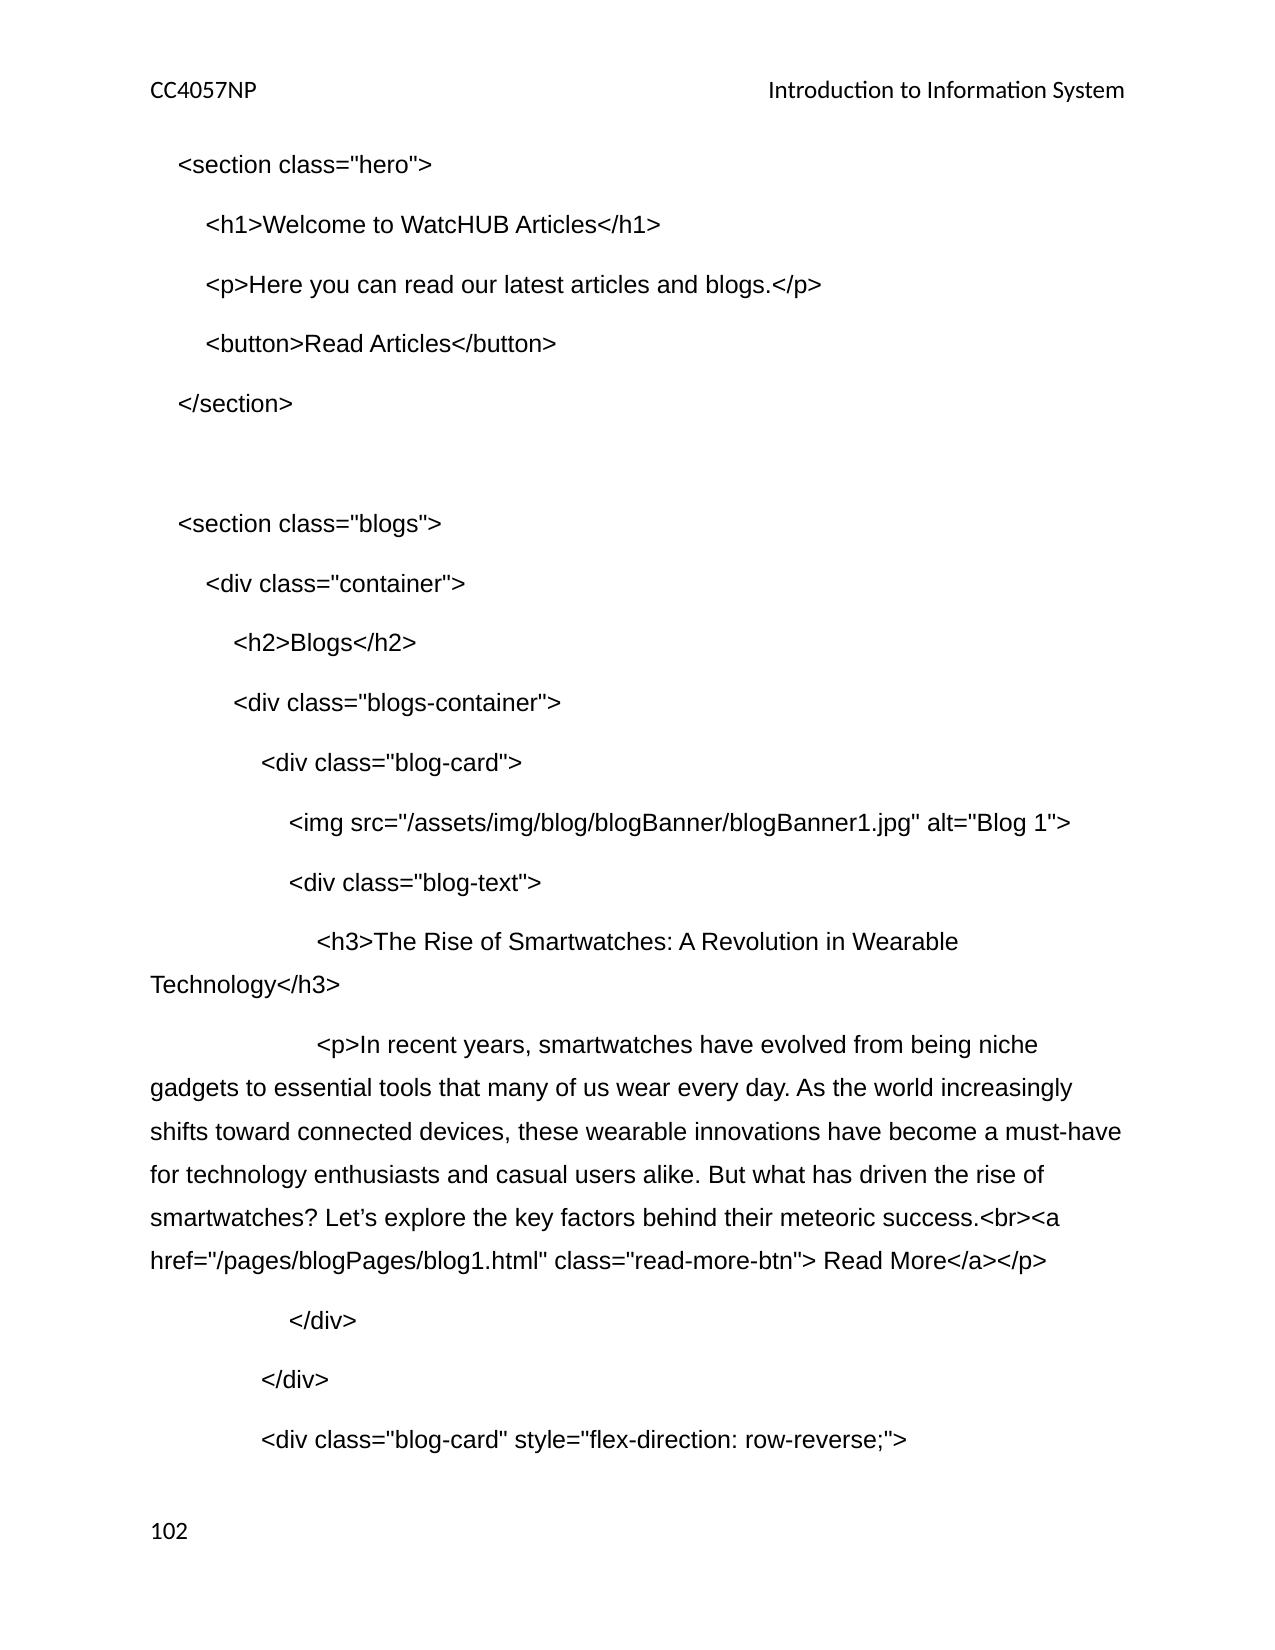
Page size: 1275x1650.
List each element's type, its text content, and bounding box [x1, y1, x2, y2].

text <h2>Blogs</h2> [150, 628, 1125, 657]
text </div> [150, 1306, 1125, 1334]
text <p>Here you can read our latest articles and blogs.</p> [150, 269, 1125, 298]
text <div class="blogs-container"> [150, 688, 1125, 717]
text </div> [150, 1365, 1125, 1394]
text <div class="blog-text"> [150, 867, 1125, 896]
text <div class="blog-card" style="flex-direction: row-reverse;"> [150, 1425, 1125, 1454]
text <button>Read Articles</button> [150, 329, 1125, 358]
text <section class="blogs"> [150, 509, 1125, 537]
text <div class="blog-card"> [150, 748, 1125, 777]
text <h3>The Rise of Smartwatches: A Revolution in Wearable Technology</h3> [150, 927, 1125, 999]
text <img src="/assets/img/blog/blogBanner/blogBanner1.jpg" alt="Blog 1"> [150, 808, 1125, 836]
text <section class="hero"> [150, 150, 1125, 179]
text <h1>Welcome to WatcHUB Articles</h1> [150, 210, 1125, 238]
text <p>In recent years, smartwatches have evolved from being niche gadgets to essential tools that many of us wear every day. As the world increasingly shifts toward connected devices, these wearable innovations have become a must-have for technology enthusiasts and casual users alike. But what has driven the rise of smartwatches? Let’s explore the key factors behind their meteoric success.<br><a href="/pages/blogPages/blog1.html" class="read-more-btn"> Read More</a></p> [150, 1030, 1125, 1274]
text <div class="container"> [150, 568, 1125, 597]
text </section> [150, 389, 1125, 418]
